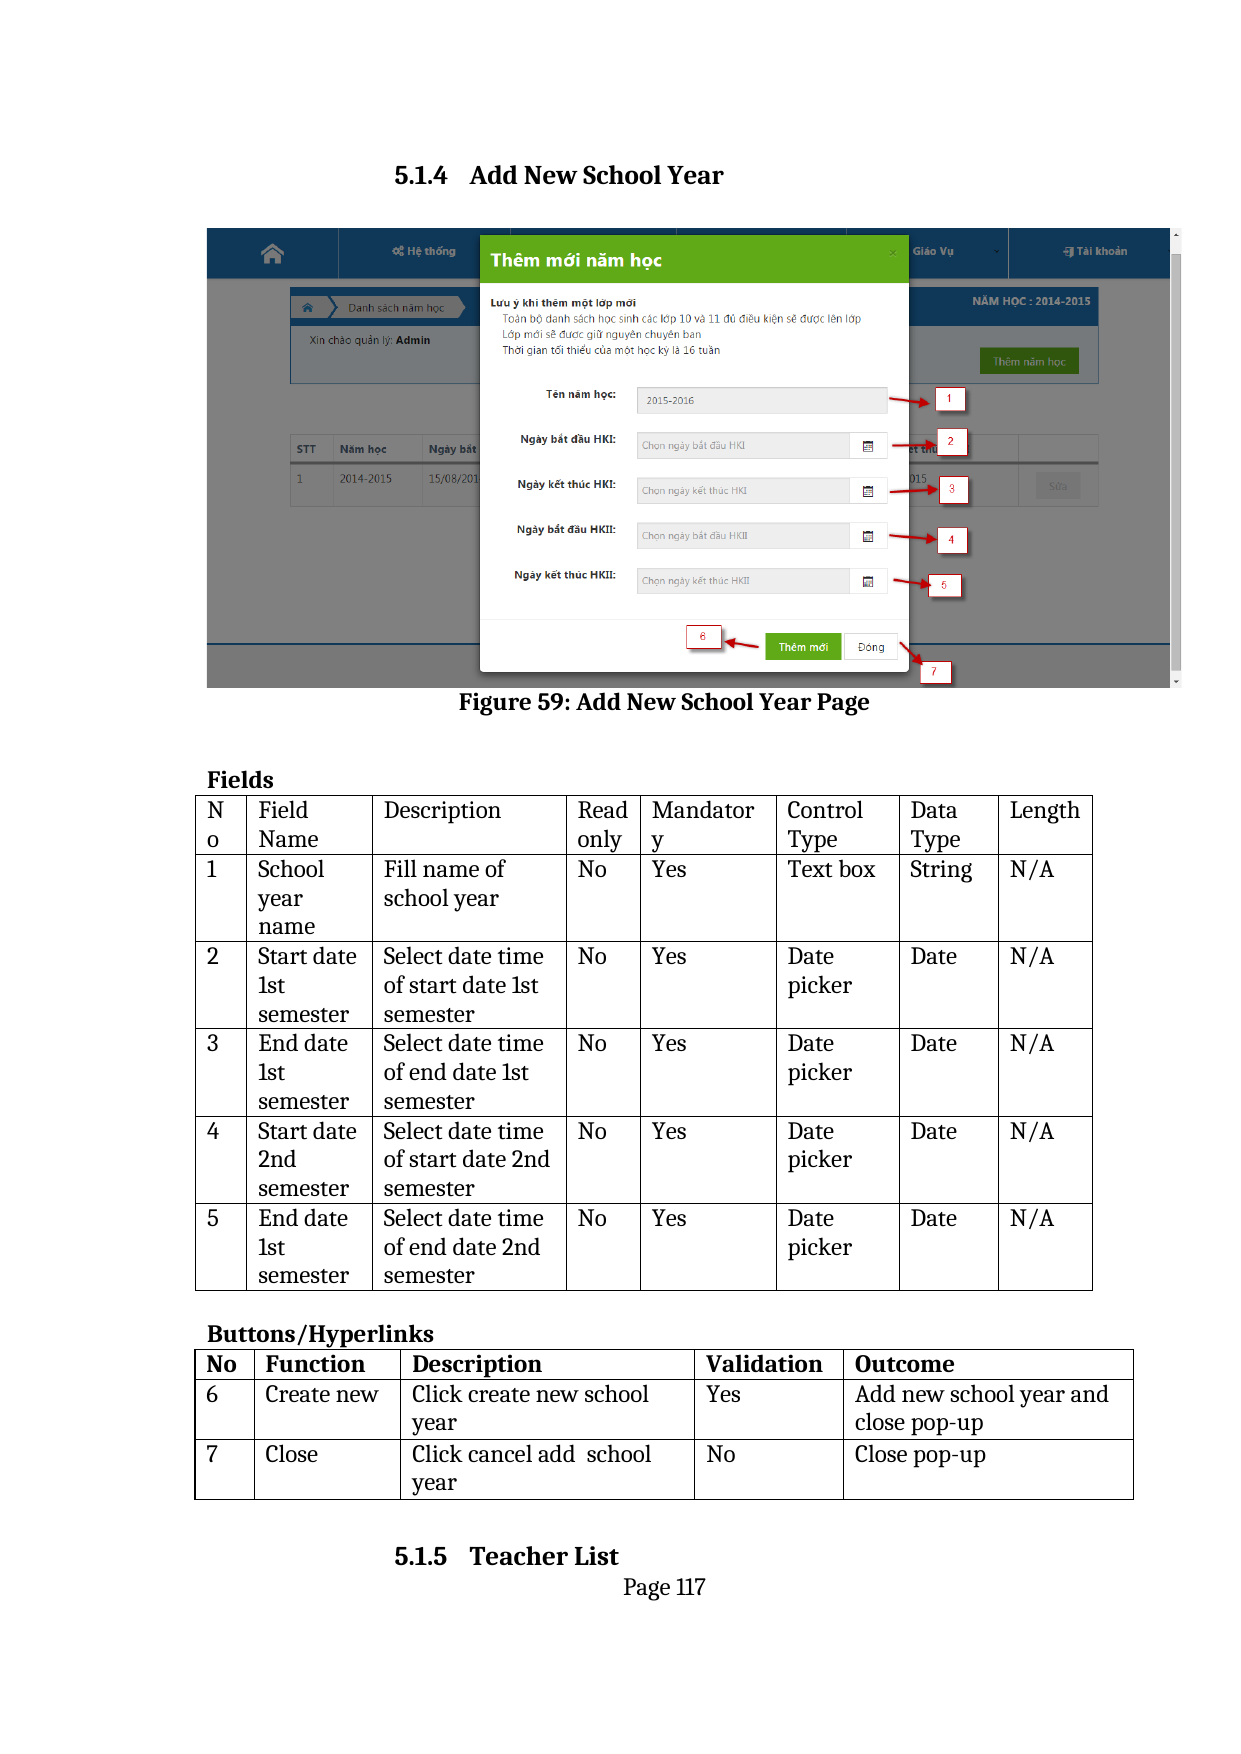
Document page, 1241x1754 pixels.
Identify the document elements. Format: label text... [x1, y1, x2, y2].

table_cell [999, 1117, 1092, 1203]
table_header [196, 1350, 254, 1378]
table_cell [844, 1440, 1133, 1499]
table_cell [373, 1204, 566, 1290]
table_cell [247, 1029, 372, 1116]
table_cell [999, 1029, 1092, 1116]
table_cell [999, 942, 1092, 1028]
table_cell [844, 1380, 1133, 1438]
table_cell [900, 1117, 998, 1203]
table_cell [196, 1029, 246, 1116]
subtitle Add New School Year [394, 160, 1122, 191]
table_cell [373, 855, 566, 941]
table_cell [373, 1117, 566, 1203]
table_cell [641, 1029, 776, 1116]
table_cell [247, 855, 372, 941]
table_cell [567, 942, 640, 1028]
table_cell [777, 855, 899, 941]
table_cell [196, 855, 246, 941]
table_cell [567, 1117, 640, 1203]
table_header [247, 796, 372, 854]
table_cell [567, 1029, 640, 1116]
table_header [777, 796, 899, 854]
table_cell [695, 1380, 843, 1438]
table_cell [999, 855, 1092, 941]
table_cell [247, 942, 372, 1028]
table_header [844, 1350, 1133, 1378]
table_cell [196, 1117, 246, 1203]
picture [206, 228, 1182, 688]
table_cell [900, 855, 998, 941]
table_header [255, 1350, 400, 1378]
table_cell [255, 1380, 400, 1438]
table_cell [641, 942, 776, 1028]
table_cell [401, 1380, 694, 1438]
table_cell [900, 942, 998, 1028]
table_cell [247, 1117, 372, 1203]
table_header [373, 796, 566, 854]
subtitle Teacher List [394, 1541, 1122, 1572]
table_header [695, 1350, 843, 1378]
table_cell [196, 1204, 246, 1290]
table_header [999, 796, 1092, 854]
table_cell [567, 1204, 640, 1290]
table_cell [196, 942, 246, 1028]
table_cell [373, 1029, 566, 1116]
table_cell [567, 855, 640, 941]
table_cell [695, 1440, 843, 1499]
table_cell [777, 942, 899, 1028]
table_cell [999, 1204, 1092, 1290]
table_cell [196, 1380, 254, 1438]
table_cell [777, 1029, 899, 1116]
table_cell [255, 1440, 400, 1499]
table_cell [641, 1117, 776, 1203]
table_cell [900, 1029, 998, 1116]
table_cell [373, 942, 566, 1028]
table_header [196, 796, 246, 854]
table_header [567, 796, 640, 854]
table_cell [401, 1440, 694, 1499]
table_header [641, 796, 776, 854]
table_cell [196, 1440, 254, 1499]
text Figure 59: Add New School Year Page [207, 688, 1122, 717]
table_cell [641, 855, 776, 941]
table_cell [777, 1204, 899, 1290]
text Fields [207, 766, 1122, 795]
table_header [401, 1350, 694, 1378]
text Buttons/Hyperlinks [207, 1320, 1122, 1349]
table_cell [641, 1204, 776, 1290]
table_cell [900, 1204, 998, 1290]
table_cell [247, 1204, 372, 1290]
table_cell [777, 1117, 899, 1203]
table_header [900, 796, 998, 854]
